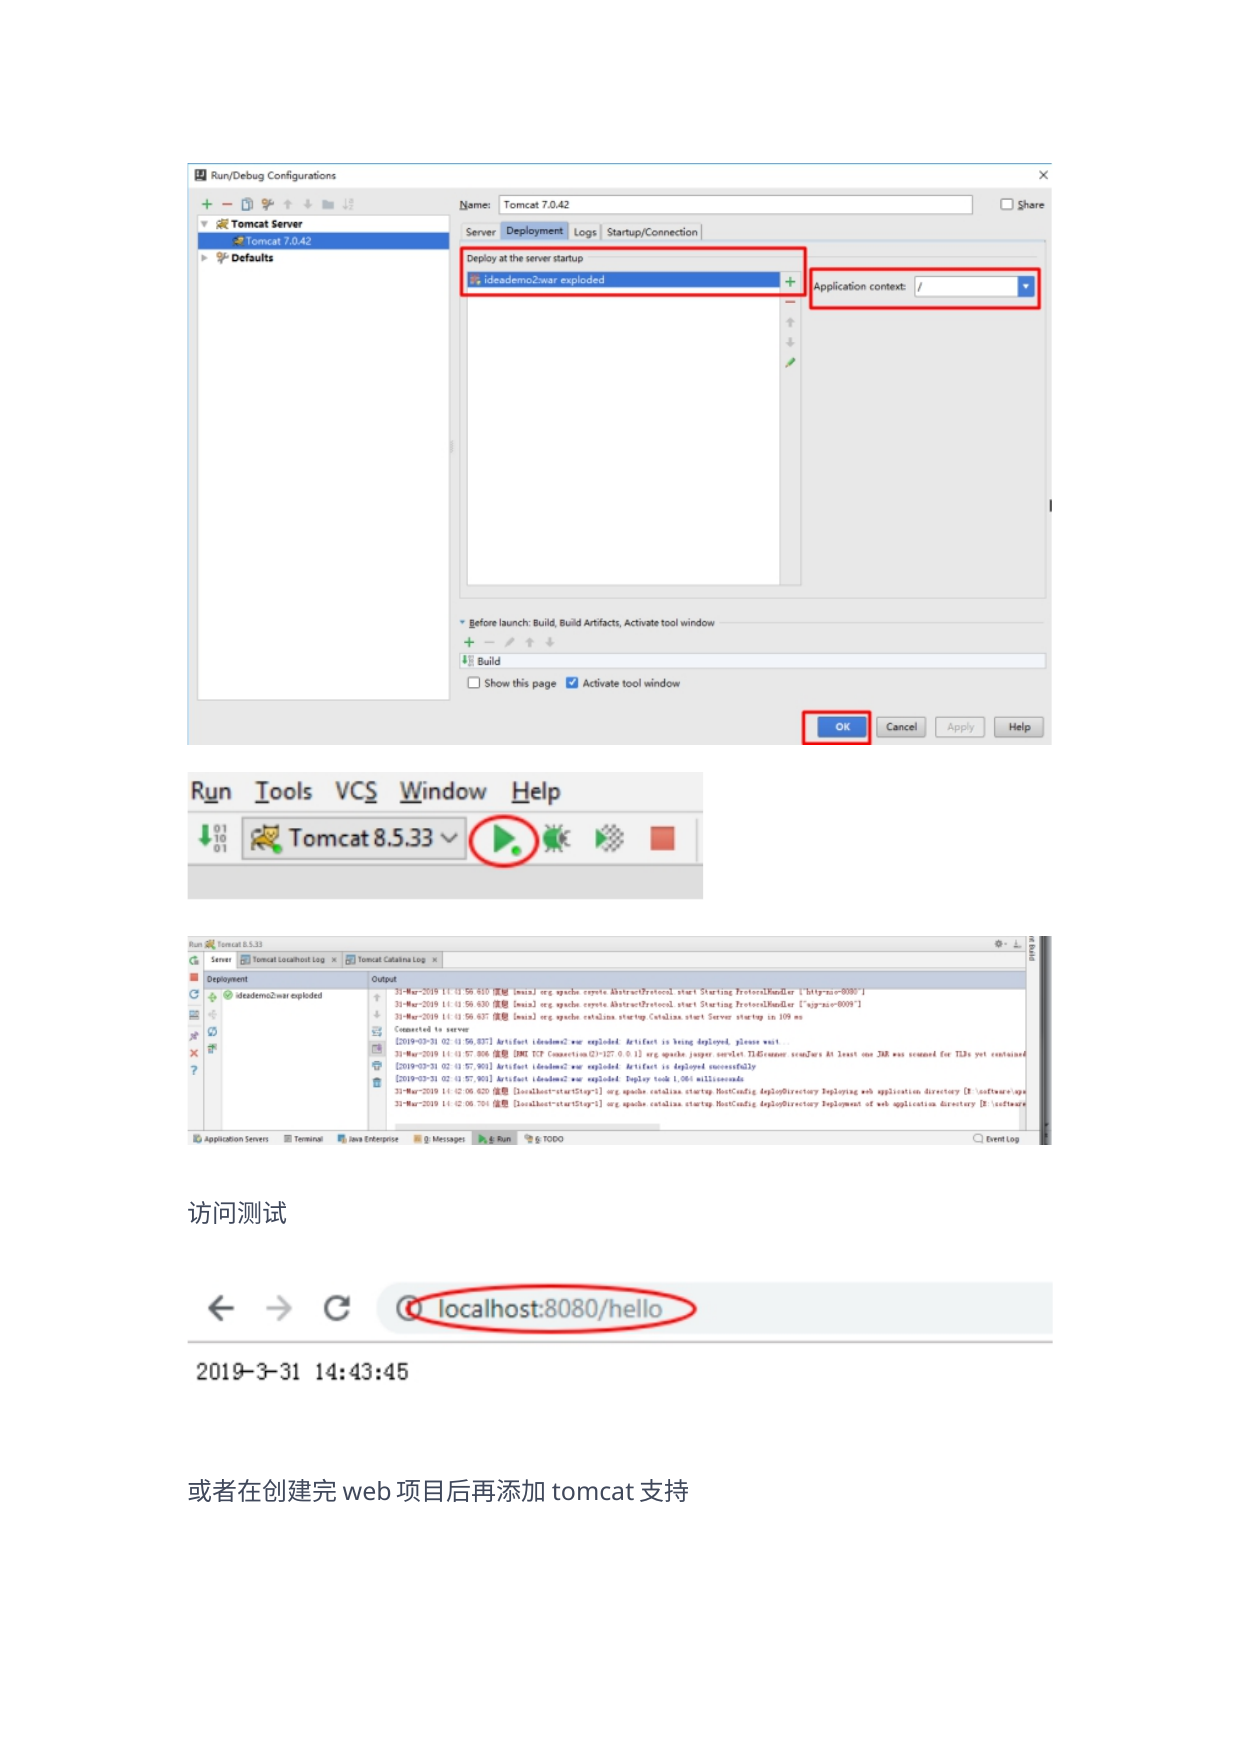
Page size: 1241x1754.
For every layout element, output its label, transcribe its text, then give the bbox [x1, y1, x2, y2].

text 或者在创建完web项目后再添加tomcat支持 [187, 1457, 1053, 1522]
picture [187, 163, 1053, 745]
picture [187, 936, 1053, 1145]
text 访问测试 [187, 1179, 1053, 1244]
picture [187, 772, 704, 901]
picture [187, 1280, 1053, 1422]
